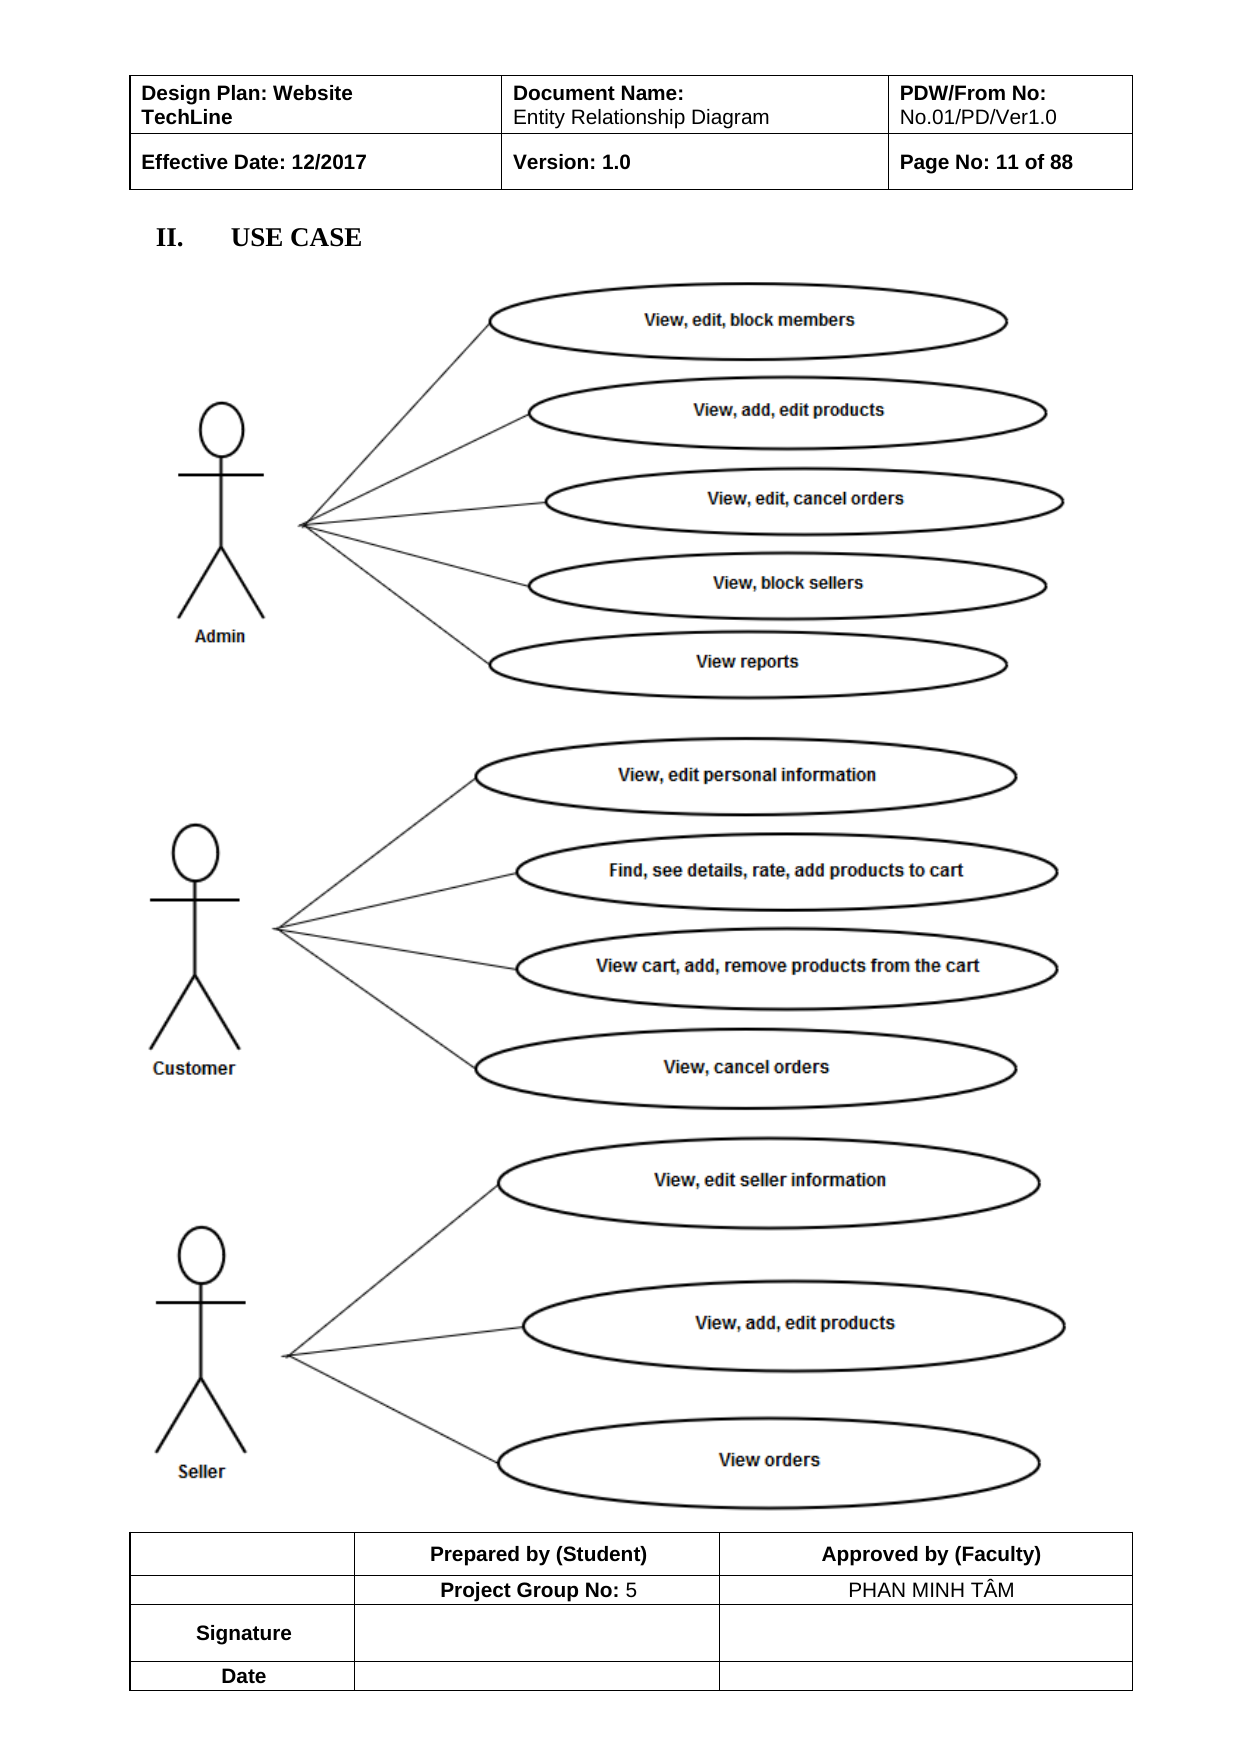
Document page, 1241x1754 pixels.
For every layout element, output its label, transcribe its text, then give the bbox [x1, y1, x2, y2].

picture [118, 727, 1094, 1116]
list USE CASE [156, 221, 1152, 252]
picture [118, 267, 1094, 717]
picture [118, 1127, 1094, 1518]
